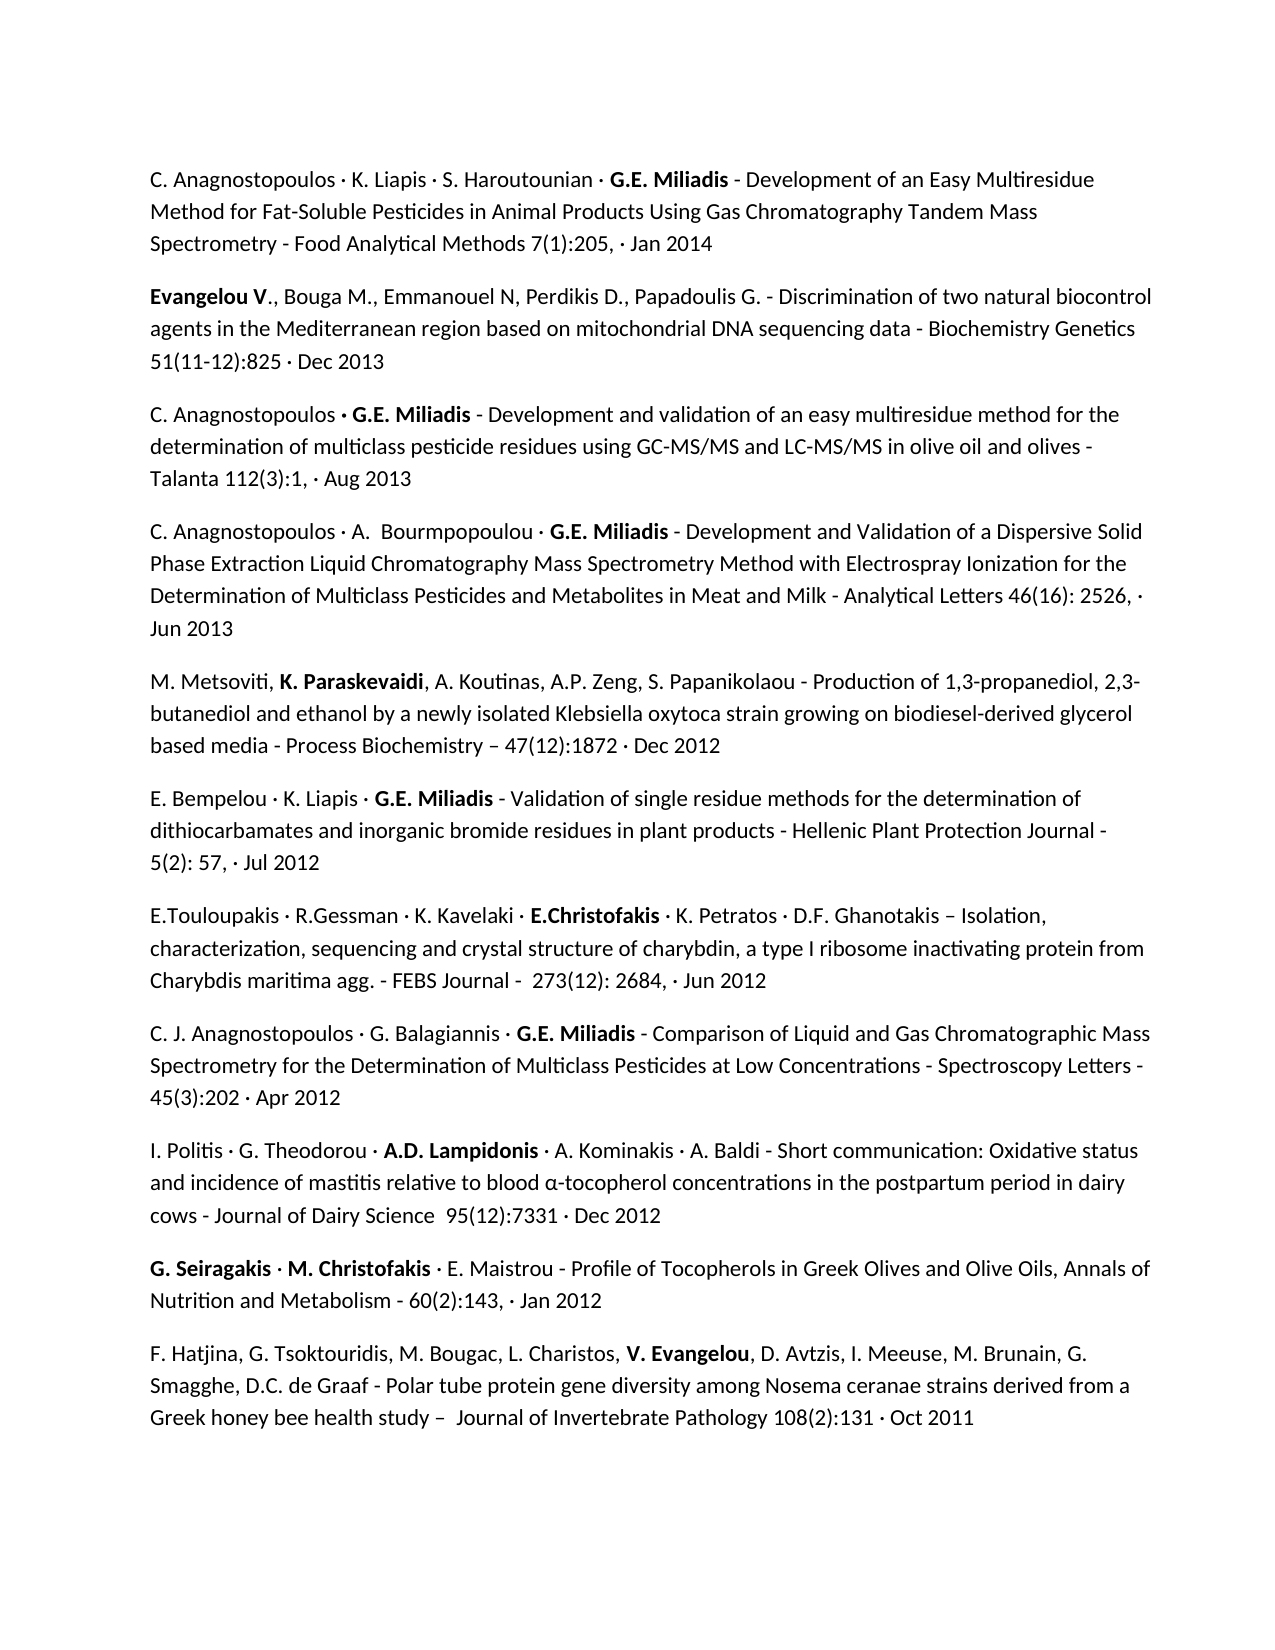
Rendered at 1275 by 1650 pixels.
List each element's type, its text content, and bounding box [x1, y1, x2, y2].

text C. J. Anagnostopoulos · G. Balagiannis · G.E. Miliadis - Comparison of Liquid and Gas Chromatographic Mass Spectrometry for the Determination of Multiclass Pesticides at Low Concentrations - Spectroscopy Letters - 45(3):202 · Apr 2012 [150, 1019, 1153, 1111]
text E.Touloupakis · R.Gessman · K. Kavelaki · E.Christofakis · K. Petratos · D.F. Ghanotakis – Isolation, characterization, sequencing and crystal structure of charybdin, a type I ribosome inactivating protein from Charybdis maritima agg. - FEBS Journal - 273(12): 2684, · Jun 2012 [150, 902, 1153, 994]
text F. Hatjina, G. Tsoktouridis, M. Bougac, L. Charistos, V. Evangelou, D. Avtzis, I. Meeuse, M. Brunain, G. Smagghe, D.C. de Graaf - Polar tube protein gene diversity among Nosema ceranae strains derived from a Greek honey bee health study – Journal of Invertebrate Pathology 108(2):131 · Oct 2011 [150, 1339, 1153, 1431]
text I. Politis · G. Theodorou · A.D. Lampidonis · A. Kominakis · A. Baldi - Short communication: Oxidative status and incidence of mastitis relative to blood α-tocopherol concentrations in the postpartum period in dairy cows - Journal of Dairy Science 95(12):7331 · Dec 2012 [150, 1136, 1153, 1229]
text E. Bempelou · K. Liapis · G.E. Miliadis - Validation of single residue methods for the determination of dithiocarbamates and inorganic bromide residues in plant products - Hellenic Plant Protection Journal - 5(2): 57, · Jul 2012 [150, 784, 1153, 877]
text C. Anagnostopoulos · A. Bourmpopoulou · G.E. Miliadis - Development and Validation of a Dispersive Solid Phase Extraction Liquid Chromatography Mass Spectrometry Method with Electrospray Ionization for the Determination of Multiclass Pesticides and Metabolites in Meat and Milk - Analytical Letters 46(16): 2526, · Jun 2013 [150, 517, 1153, 642]
text M. Metsoviti, K. Paraskevaidi, A. Koutinas, A.P. Zeng, S. Papanikolaou - Production of 1,3-propanediol, 2,3-butanediol and ethanol by a newly isolated Klebsiella oxytoca strain growing on biodiesel-derived glycerol based media - Process Biochemistry – 47(12):1872 · Dec 2012 [150, 667, 1153, 759]
text Evangelou V., Bouga M., Emmanouel N, Perdikis D., Papadoulis G. - Discrimination of two natural biocontrol agents in the Mediterranean region based on mitochondrial DNA sequencing data - Biochemistry Genetics 51(11-12):825 · Dec 2013 [150, 282, 1153, 375]
text C. Anagnostopoulos · G.E. Miliadis - Development and validation of an easy multiresidue method for the determination of multiclass pesticide residues using GC-MS/MS and LC-MS/MS in olive oil and olives - Talanta 112(3):1, · Aug 2013 [150, 400, 1153, 492]
text G. Seiragakis · M. Christofakis · E. Maistrou - Profile of Tocopherols in Greek Olives and Olive Oils, Annals of Nutrition and Metabolism - 60(2):143, · Jan 2012 [150, 1254, 1153, 1314]
text C. Anagnostopoulos · K. Liapis · S. Haroutounian · G.E. Miliadis - Development of an Easy Multiresidue Method for Fat-Soluble Pesticides in Animal Products Using Gas Chromatography Tandem Mass Spectrometry - Food Analytical Methods 7(1):205, · Jan 2014 [150, 165, 1153, 257]
